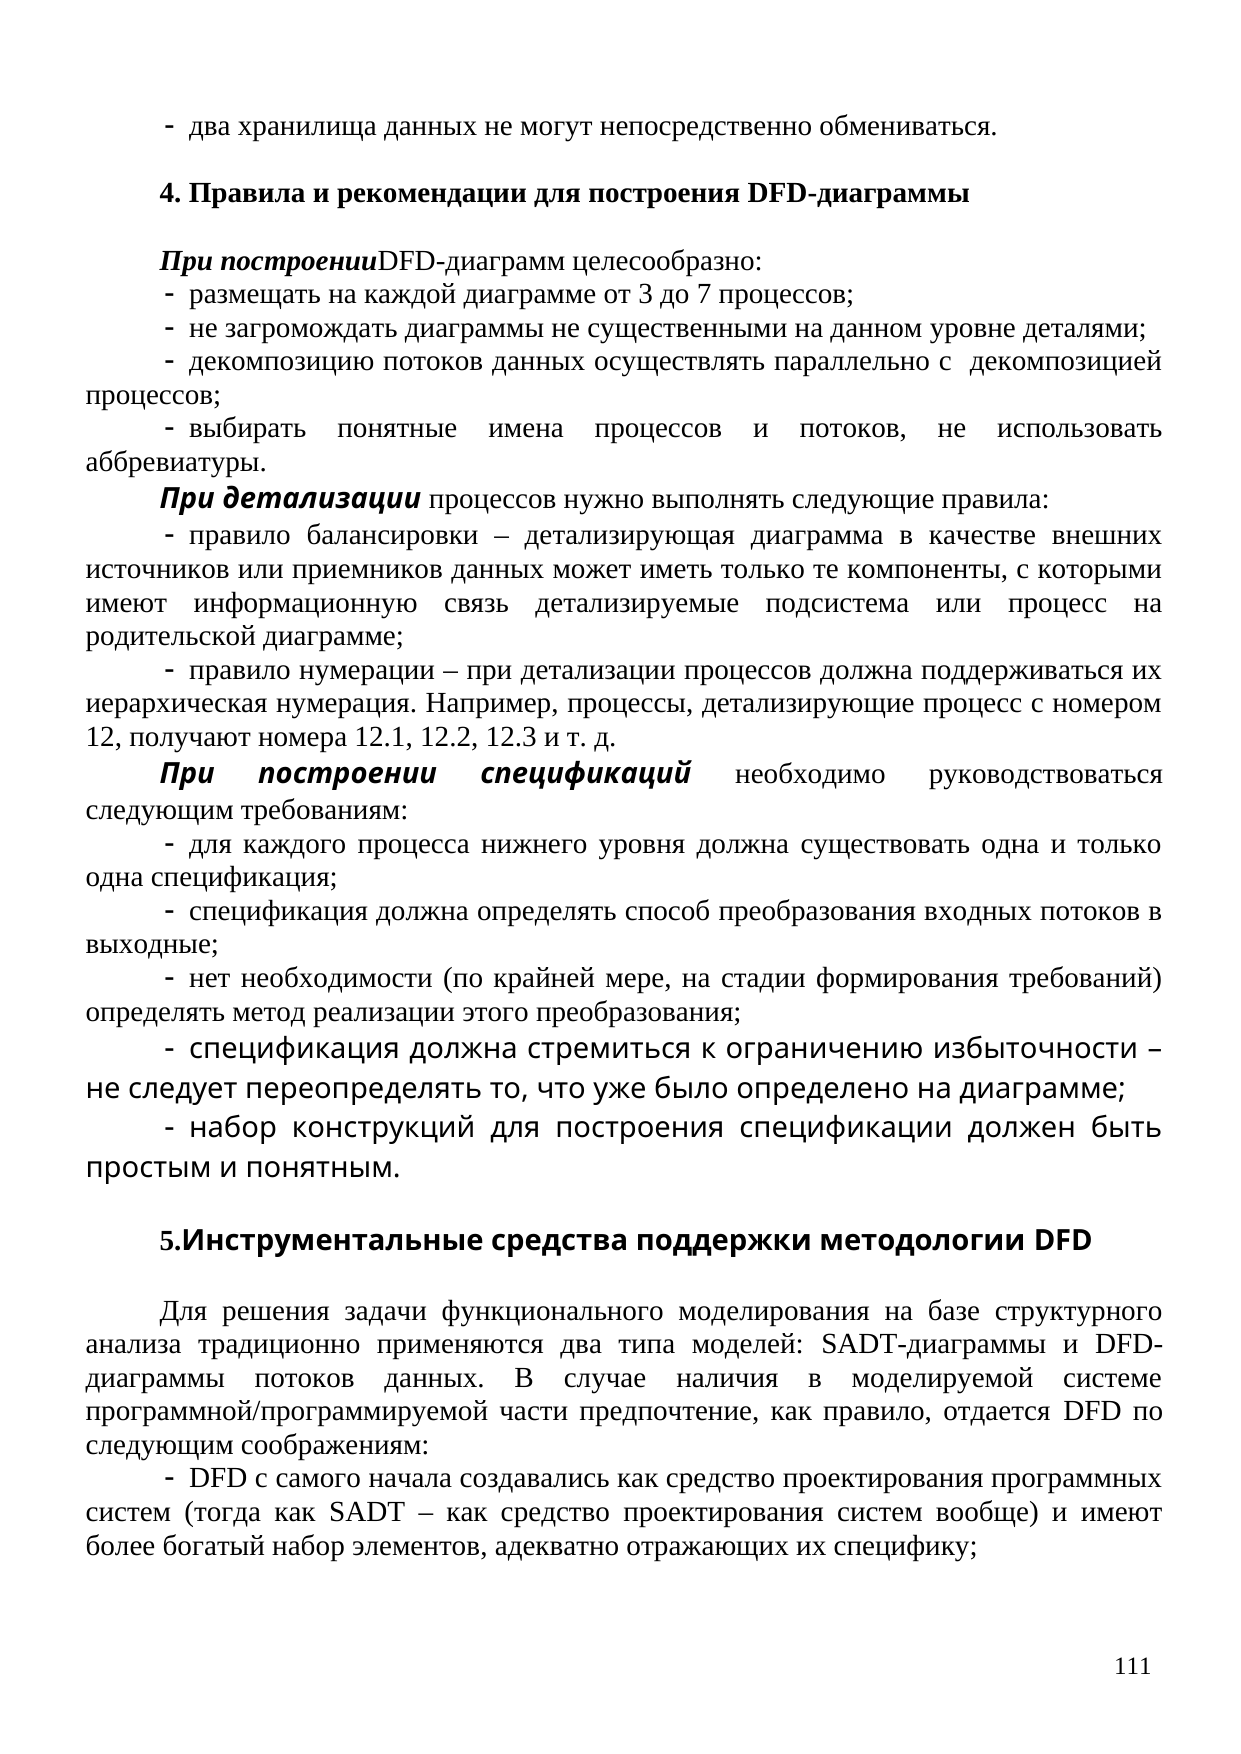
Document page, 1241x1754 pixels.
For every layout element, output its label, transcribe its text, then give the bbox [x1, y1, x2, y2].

text При построении спецификаций необходимо руководствоваться следующим требованиям: [85, 752, 1163, 826]
text При построенииDFD-диаграмм целесообразно: [85, 243, 1163, 276]
text выбирать понятные имена процессов и потоков, не использовать аббревиатуры. [85, 411, 1163, 478]
text спецификация должна определять способ преобразования входных потоков в выходные; [85, 893, 1163, 960]
text правило балансировки – детализирующая диаграмма в качестве внешних источников или приемников данных может иметь только те компоненты, с которыми имеют информационную связь детализируемые подсистема или процесс на родительской диаграмме; [85, 517, 1163, 652]
text 5.Инструментальные средства поддержки методологии DFD [85, 1219, 1163, 1259]
text декомпозицию потоков данных осуществлять параллельно с декомпозицией процессов; [85, 343, 1163, 411]
text размещать на каждой диаграмме от 3 до 7 процессов; [85, 276, 1163, 310]
text не загромождать диаграммы не существенными на данном уровне деталями; [85, 310, 1163, 343]
text нет необходимости (по крайней мере, на стадии формирования требований) определять метод реализации этого преобразования; [85, 960, 1163, 1027]
text При детализации процессов нужно выполнять следующие правила: [85, 478, 1163, 517]
text для каждого процесса нижнего уровня должна существовать одна и только одна спецификация; [85, 826, 1163, 893]
text два хранилища данных не могут непосредственно обмениваться. [85, 108, 1163, 142]
text 4. Правила и рекомендации для построения DFD-диаграммы [85, 176, 1163, 209]
text правило нумерации – при детализации процессов должна поддерживаться их иерархическая нумерация. Например, процессы, детализирующие процесс с номером 12, получают номера 12.1, 12.2, 12.3 и т. д. [85, 652, 1163, 752]
text Для решения задачи функционального моделирования на базе структурного анализа традиционно применяются два типа моделей: SADT-диаграммы и DFD- диаграммы потоков данных. В случае наличия в моделируемой системе программной/программируемой части предпочтение, как правило, отдается DFD по следующим соображениям: [85, 1293, 1163, 1461]
text спецификация должна стремиться к ограничению избыточности – не следует переопределять то, что уже было определено на диаграмме; [85, 1027, 1163, 1107]
text DFD с самого начала создавались как средство проектирования программных систем (тогда как SADT – как средство проектирования систем вообще) и имеют более богатый набор элементов, адекватно отражающих их специфику; [85, 1461, 1163, 1561]
text набор конструкций для построения спецификации должен быть простым и понятным. [85, 1107, 1163, 1186]
